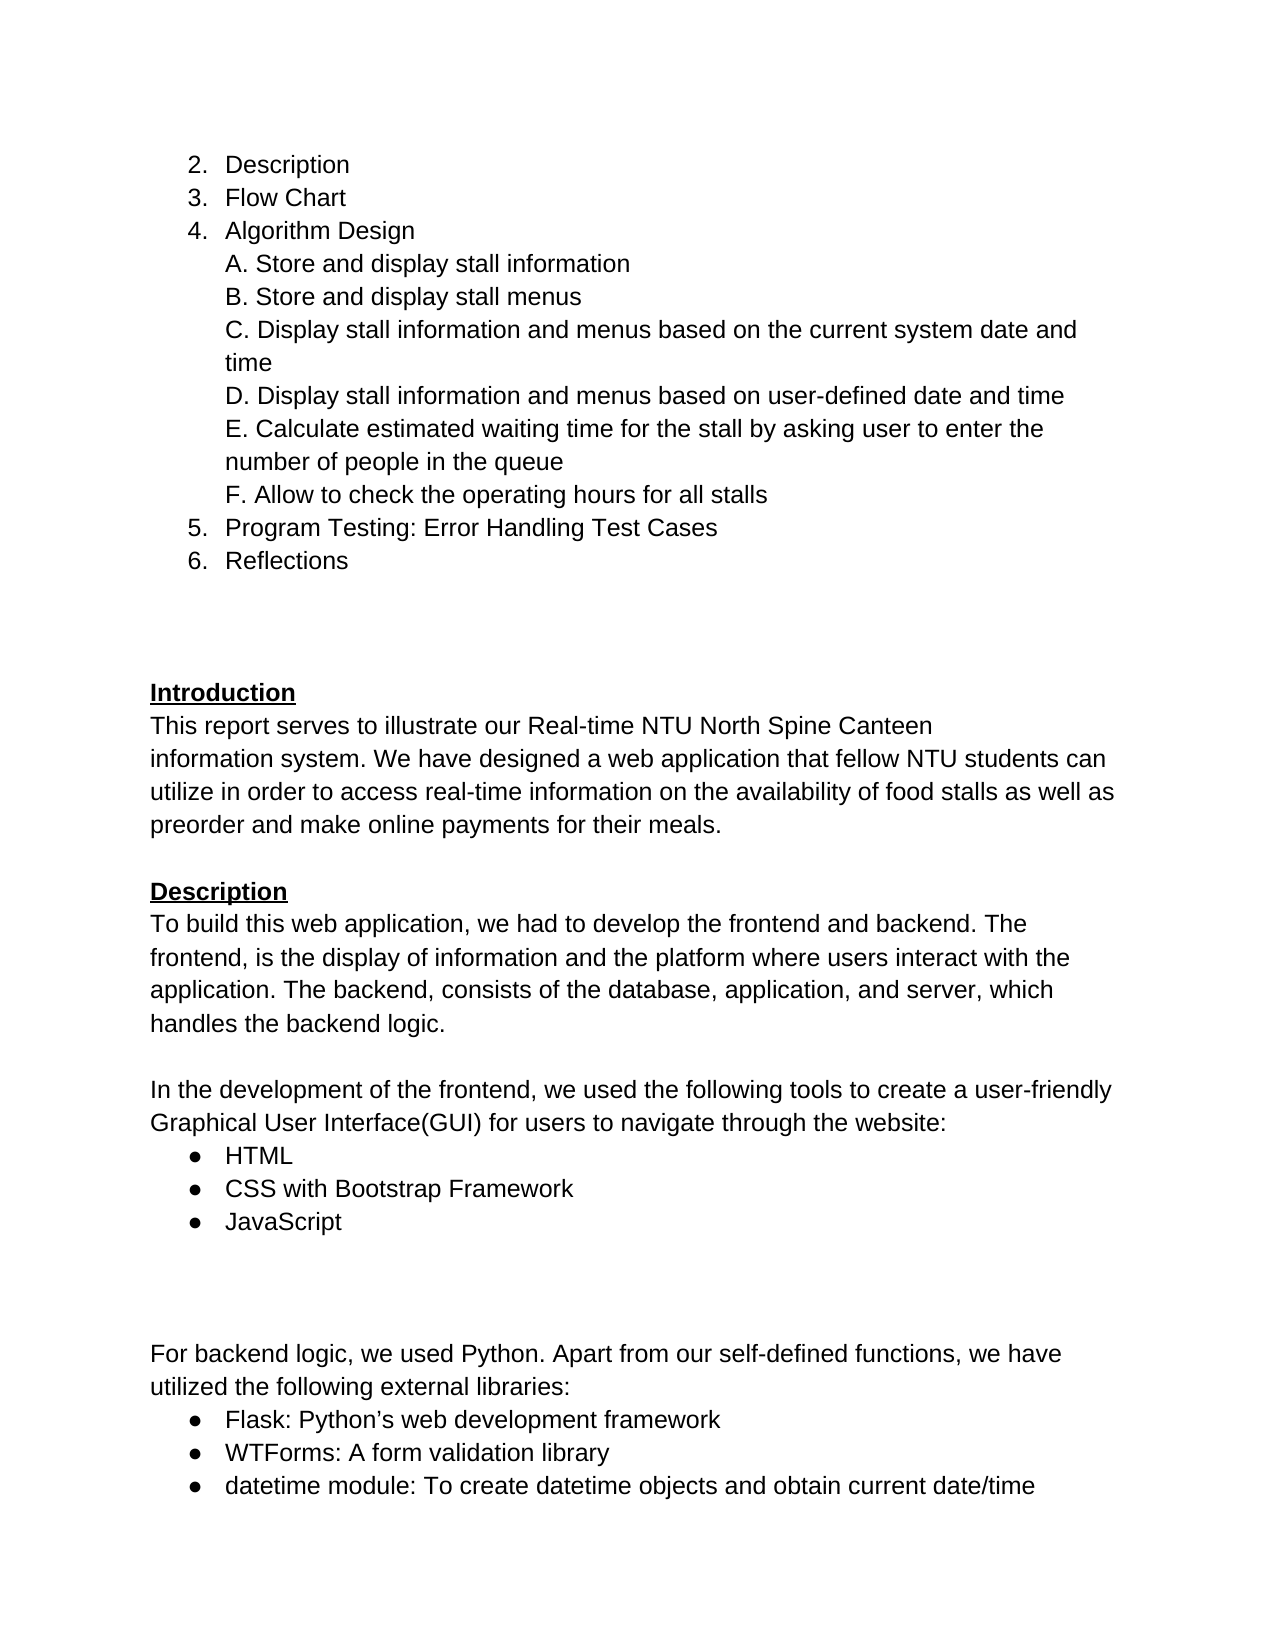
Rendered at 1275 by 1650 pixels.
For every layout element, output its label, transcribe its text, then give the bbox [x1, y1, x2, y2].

list Reflections [187, 546, 1125, 575]
list Algorithm Design [187, 216, 1125, 245]
text In the development of the frontend, we used the following tools to create a user-friendly Graphical User Interface(GUI) for users to navigate through the website: [150, 1074, 1125, 1136]
text D. Display stall information and menus based on user-defined date and time [225, 381, 1125, 410]
text Introduction [150, 678, 1125, 707]
list JavaScript [187, 1207, 1125, 1235]
text F. Allow to check the operating hours for all stalls [225, 480, 1125, 509]
text For backend logic, we used Python. Apart from our self-defined functions, we have utilized the following external libraries: [150, 1339, 1125, 1401]
text E. Calculate estimated waiting time for the stall by asking user to enter the number of people in the queue [225, 414, 1125, 476]
text B. Store and display stall menus [225, 282, 1125, 311]
list datetime module: To create datetime objects and obtain current date/time [187, 1471, 1125, 1499]
list Program Testing: Error Handling Test Cases [187, 513, 1125, 542]
list HTML [187, 1141, 1125, 1169]
text C. Display stall information and menus based on the current system date and time [225, 315, 1125, 377]
list CSS with Bootstrap Framework [187, 1174, 1125, 1202]
list WTForms: A form validation library [187, 1438, 1125, 1467]
text This report serves to illustrate our Real-time NTU North Spine Canteen [150, 711, 1125, 740]
list Flask: Python’s web development framework [187, 1405, 1125, 1433]
text information system. We have designed a web application that fellow NTU students can utilize in order to access real-time information on the availability of food stalls as well as preorder and make online payments for their meals. [150, 744, 1125, 839]
list Flow Chart [187, 183, 1125, 212]
text To build this web application, we had to develop the frontend and backend. The frontend, is the display of information and the platform where users interact with the application. The backend, consists of the database, application, and server, which handles the backend logic. [150, 909, 1125, 1037]
text A. Store and display stall information [225, 249, 1125, 278]
list Description [187, 150, 1125, 179]
text Description [150, 876, 1125, 905]
